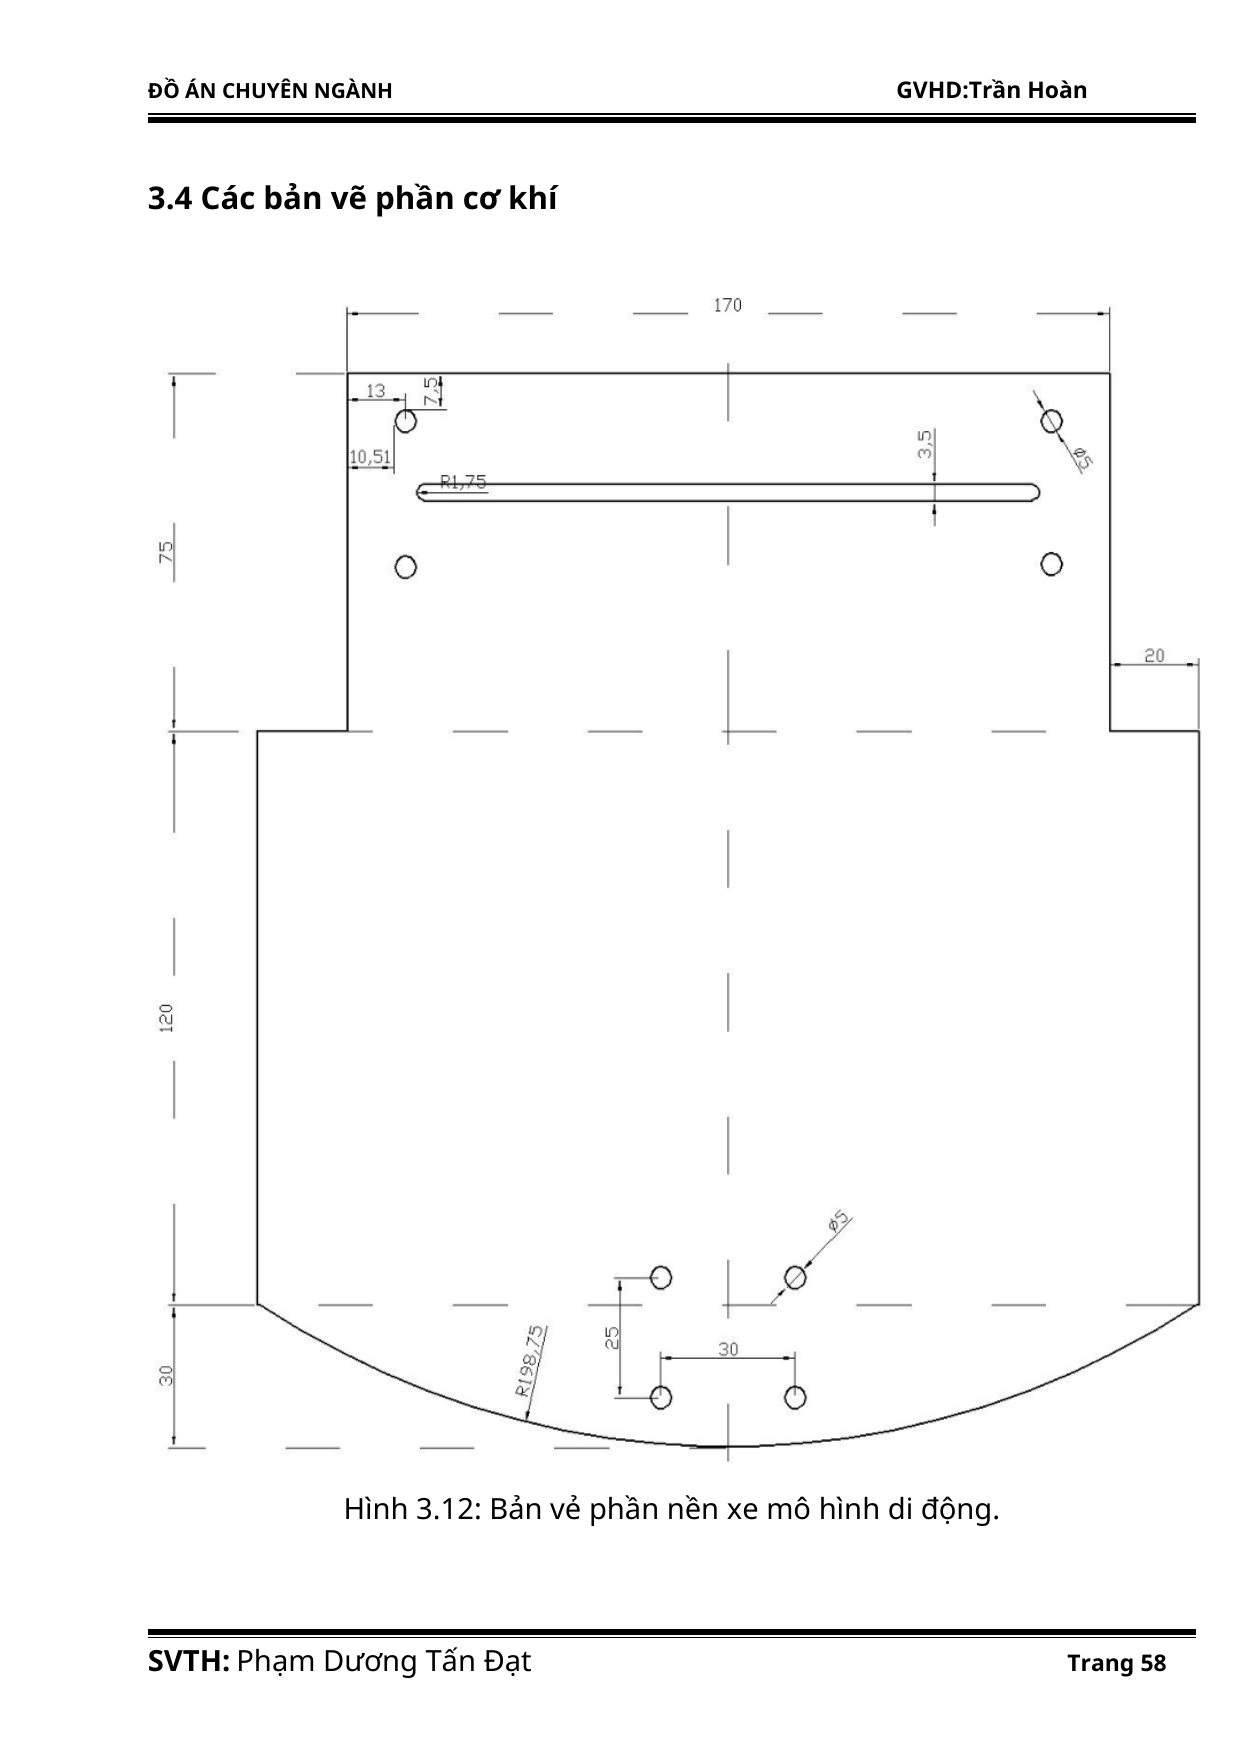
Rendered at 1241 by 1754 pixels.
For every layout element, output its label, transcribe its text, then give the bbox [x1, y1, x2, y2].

picture [147, 297, 1225, 1470]
text 3.4 Các bản vẽ phần cơ khí [148, 176, 1196, 218]
subtitle Hình 3.12: Bản vẻ phần nền xe mô hình di động. [148, 1488, 1196, 1528]
